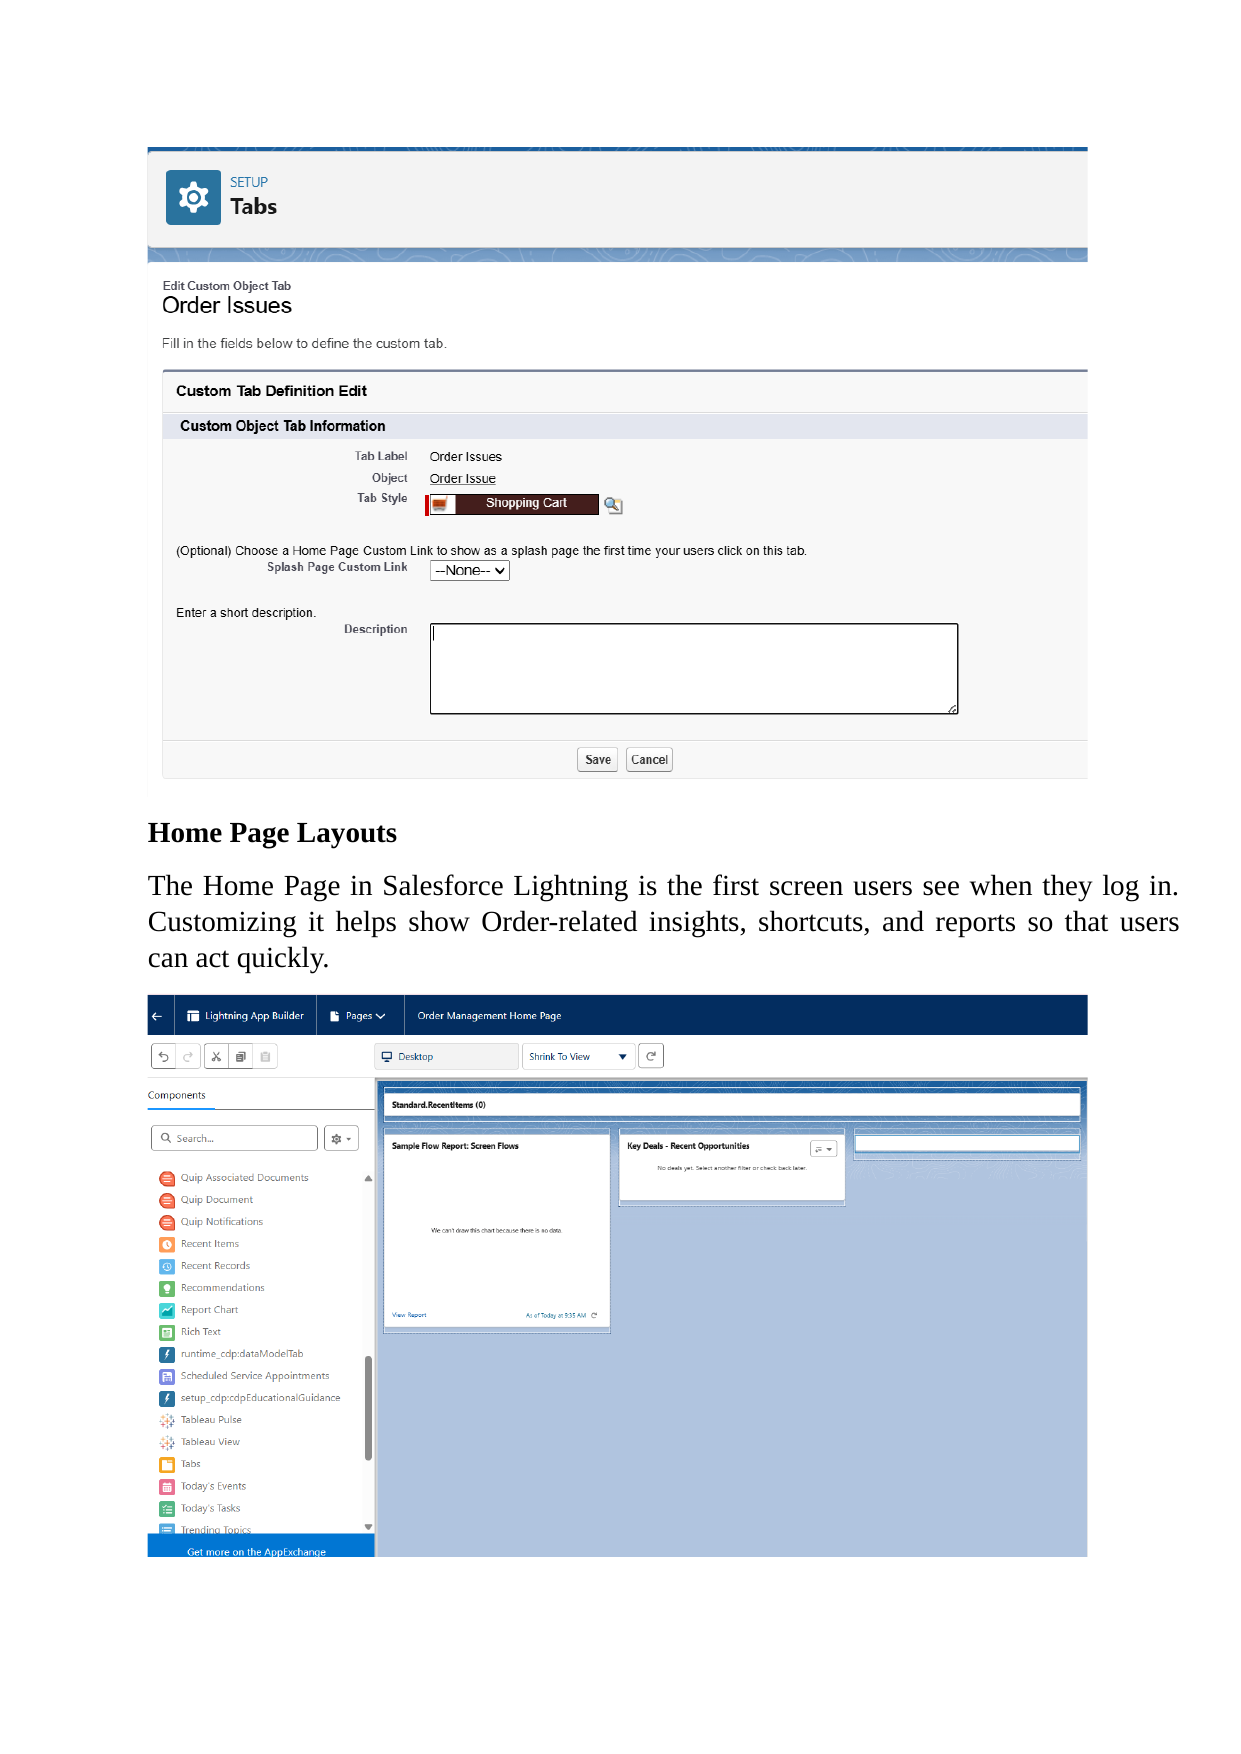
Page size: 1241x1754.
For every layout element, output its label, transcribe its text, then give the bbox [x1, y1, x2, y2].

picture [147, 993, 1088, 1557]
text Home Page Layouts [148, 815, 1181, 849]
picture [147, 147, 1088, 797]
text The Home Page in Salesforce Lightning is the first screen users see when they log in. Customizing it helps show Order-related insights, shortcuts, and reports so that users can act quickly. [148, 868, 1181, 974]
